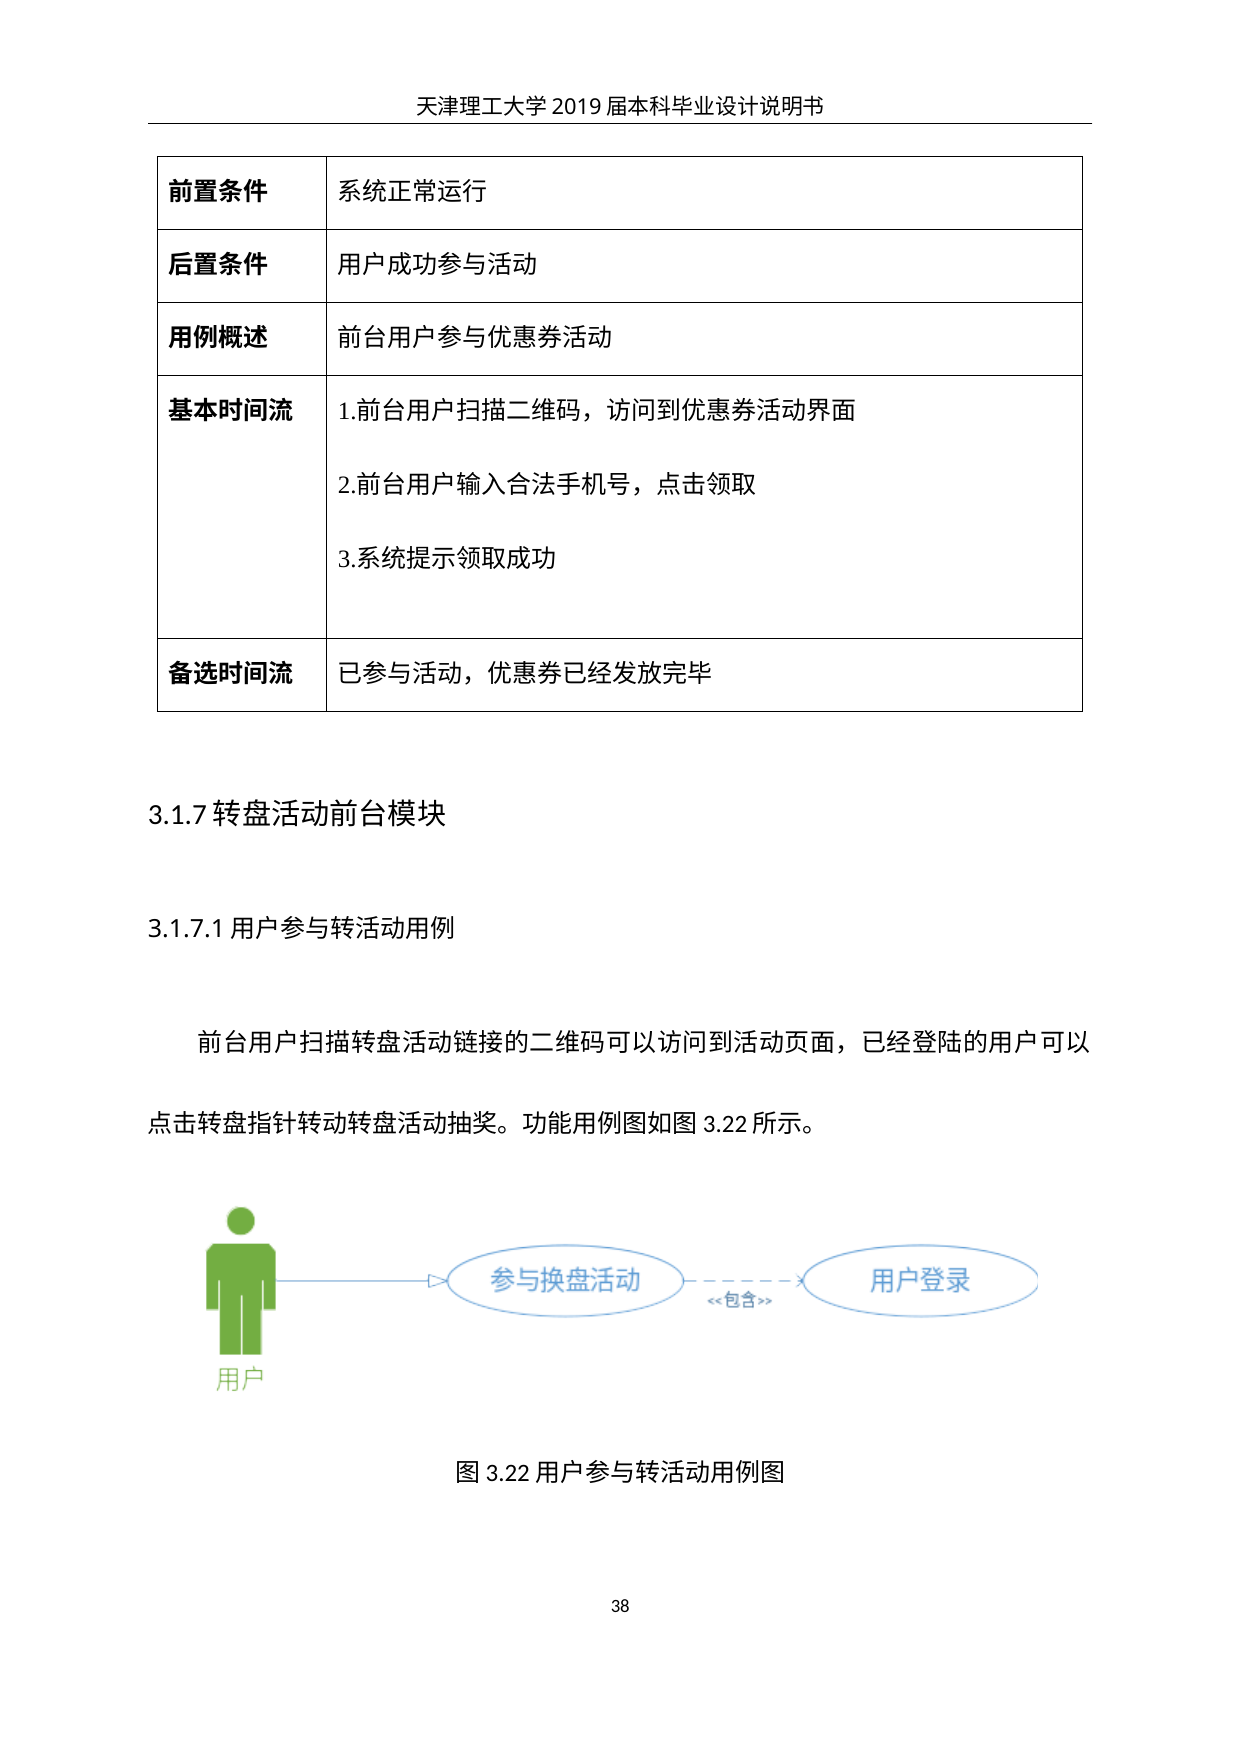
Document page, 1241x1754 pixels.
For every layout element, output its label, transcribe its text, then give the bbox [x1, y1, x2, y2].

table_cell 前置条件 [158, 157, 326, 229]
text 图3.22用户参与转活动用例图 [148, 1438, 1092, 1503]
subtitle 3.1.7.1用户参与转活动用例 [148, 894, 1092, 959]
table_cell 备选时间流 [158, 639, 326, 711]
table_cell 已参与活动，优惠券已经发放完毕 [327, 639, 1082, 711]
table_cell 基本时间流 [158, 376, 326, 638]
table_cell 用例概述 [158, 303, 326, 375]
text 前台用户扫描转盘活动链接的二维码可以访问到活动页面，已经登陆的用户可以点击转盘指针转动转盘活动抽奖。功能用例图如图3.22所示。 [148, 1008, 1092, 1154]
table_cell 前台用户参与优惠券活动 [327, 303, 1082, 375]
subtitle 3.1.7转盘活动前台模块 [148, 779, 1092, 844]
table_cell 用户成功参与活动 [327, 230, 1082, 302]
table_cell 1.前台用户扫描二维码，访问到优惠券活动界面 2.前台用户输入合法手机号，点击领取 3.系统提示领取成功 [327, 376, 1082, 638]
table_cell 系统正常运行 [327, 157, 1082, 229]
table_cell 后置条件 [158, 230, 326, 302]
